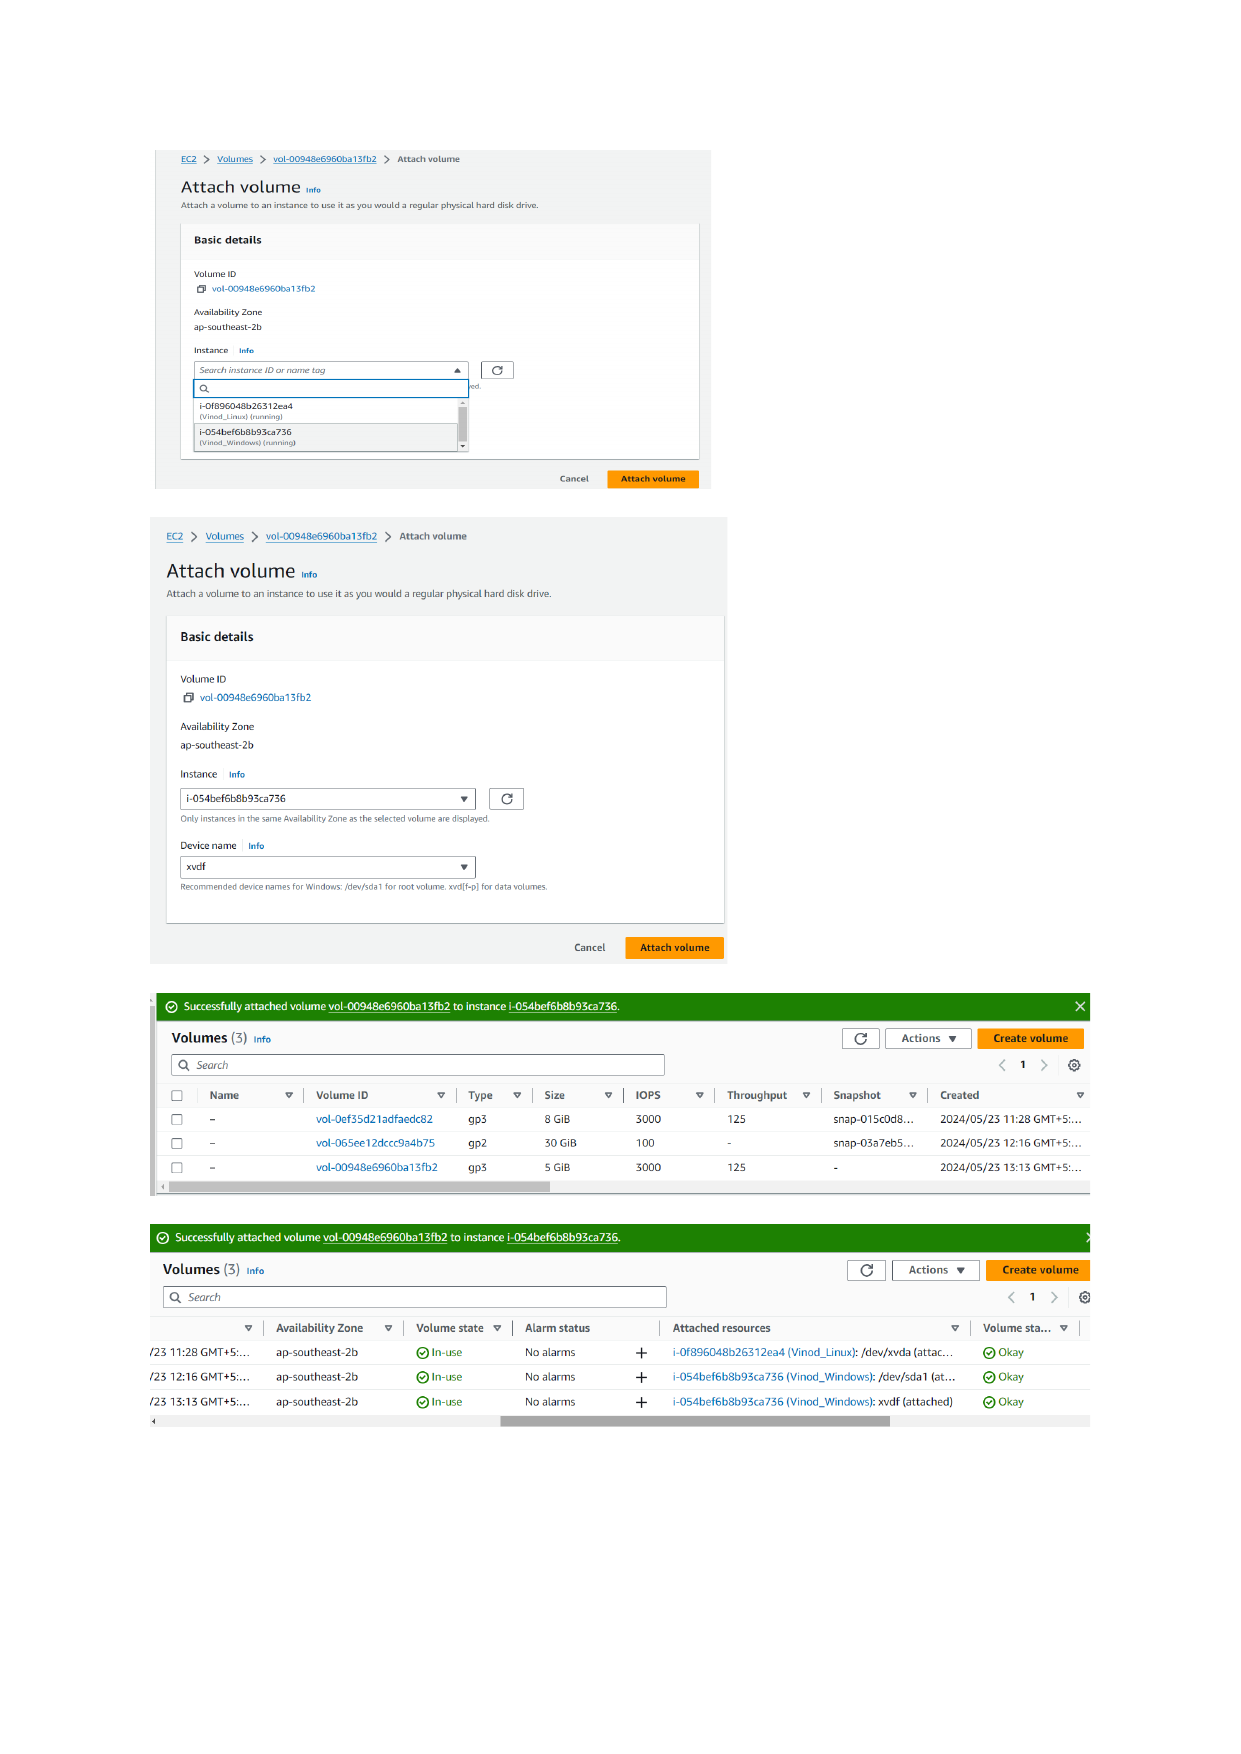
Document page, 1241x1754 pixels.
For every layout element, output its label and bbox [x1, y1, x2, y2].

picture [150, 993, 1091, 1196]
picture [150, 1224, 1091, 1427]
picture [150, 517, 728, 964]
picture [150, 150, 712, 489]
